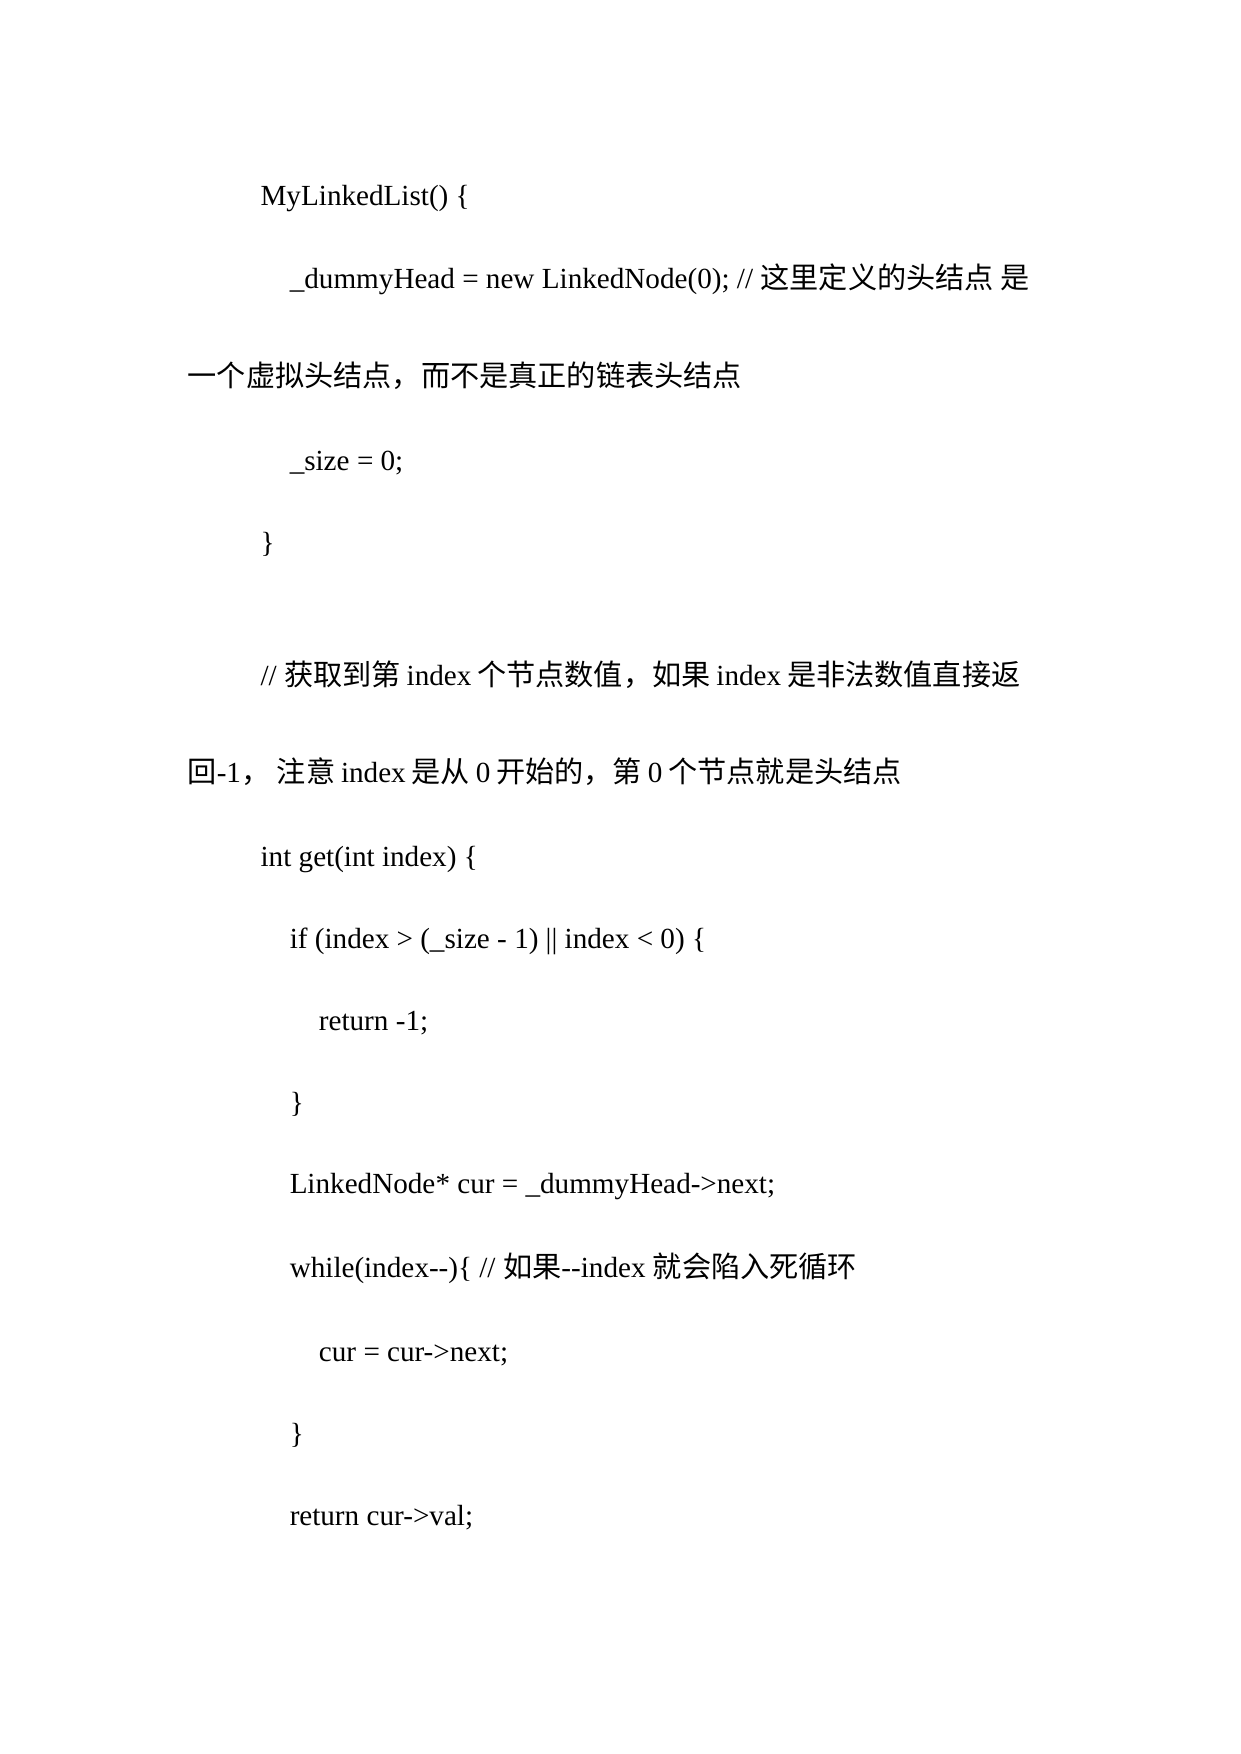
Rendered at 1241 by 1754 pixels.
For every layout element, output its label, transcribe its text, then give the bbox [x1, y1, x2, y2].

text _dummyHead = new LinkedNode(0); // 这里定义的头结点 是一个虚拟头结点，而不是真正的链表头结点 [187, 244, 1053, 406]
text int get(int index) { [187, 824, 1053, 889]
text MyLinkedList() { [187, 162, 1053, 227]
text while(index--){ // 如果--index 就会陷入死循环 [187, 1233, 1053, 1298]
text if (index > (_size - 1) || index < 0) { [187, 906, 1053, 971]
text } [187, 509, 1053, 574]
text return cur->val; [187, 1482, 1053, 1547]
text } [187, 1401, 1053, 1466]
text return -1; [187, 987, 1053, 1052]
text cur = cur->next; [187, 1319, 1053, 1384]
text // 获取到第index个节点数值，如果index是非法数值直接返回-1， 注意index是从0开始的，第0个节点就是头结点 [187, 640, 1053, 803]
text _size = 0; [187, 427, 1053, 492]
text } [187, 1069, 1053, 1134]
text LinkedNode* cur = _dummyHead->next; [187, 1151, 1053, 1216]
